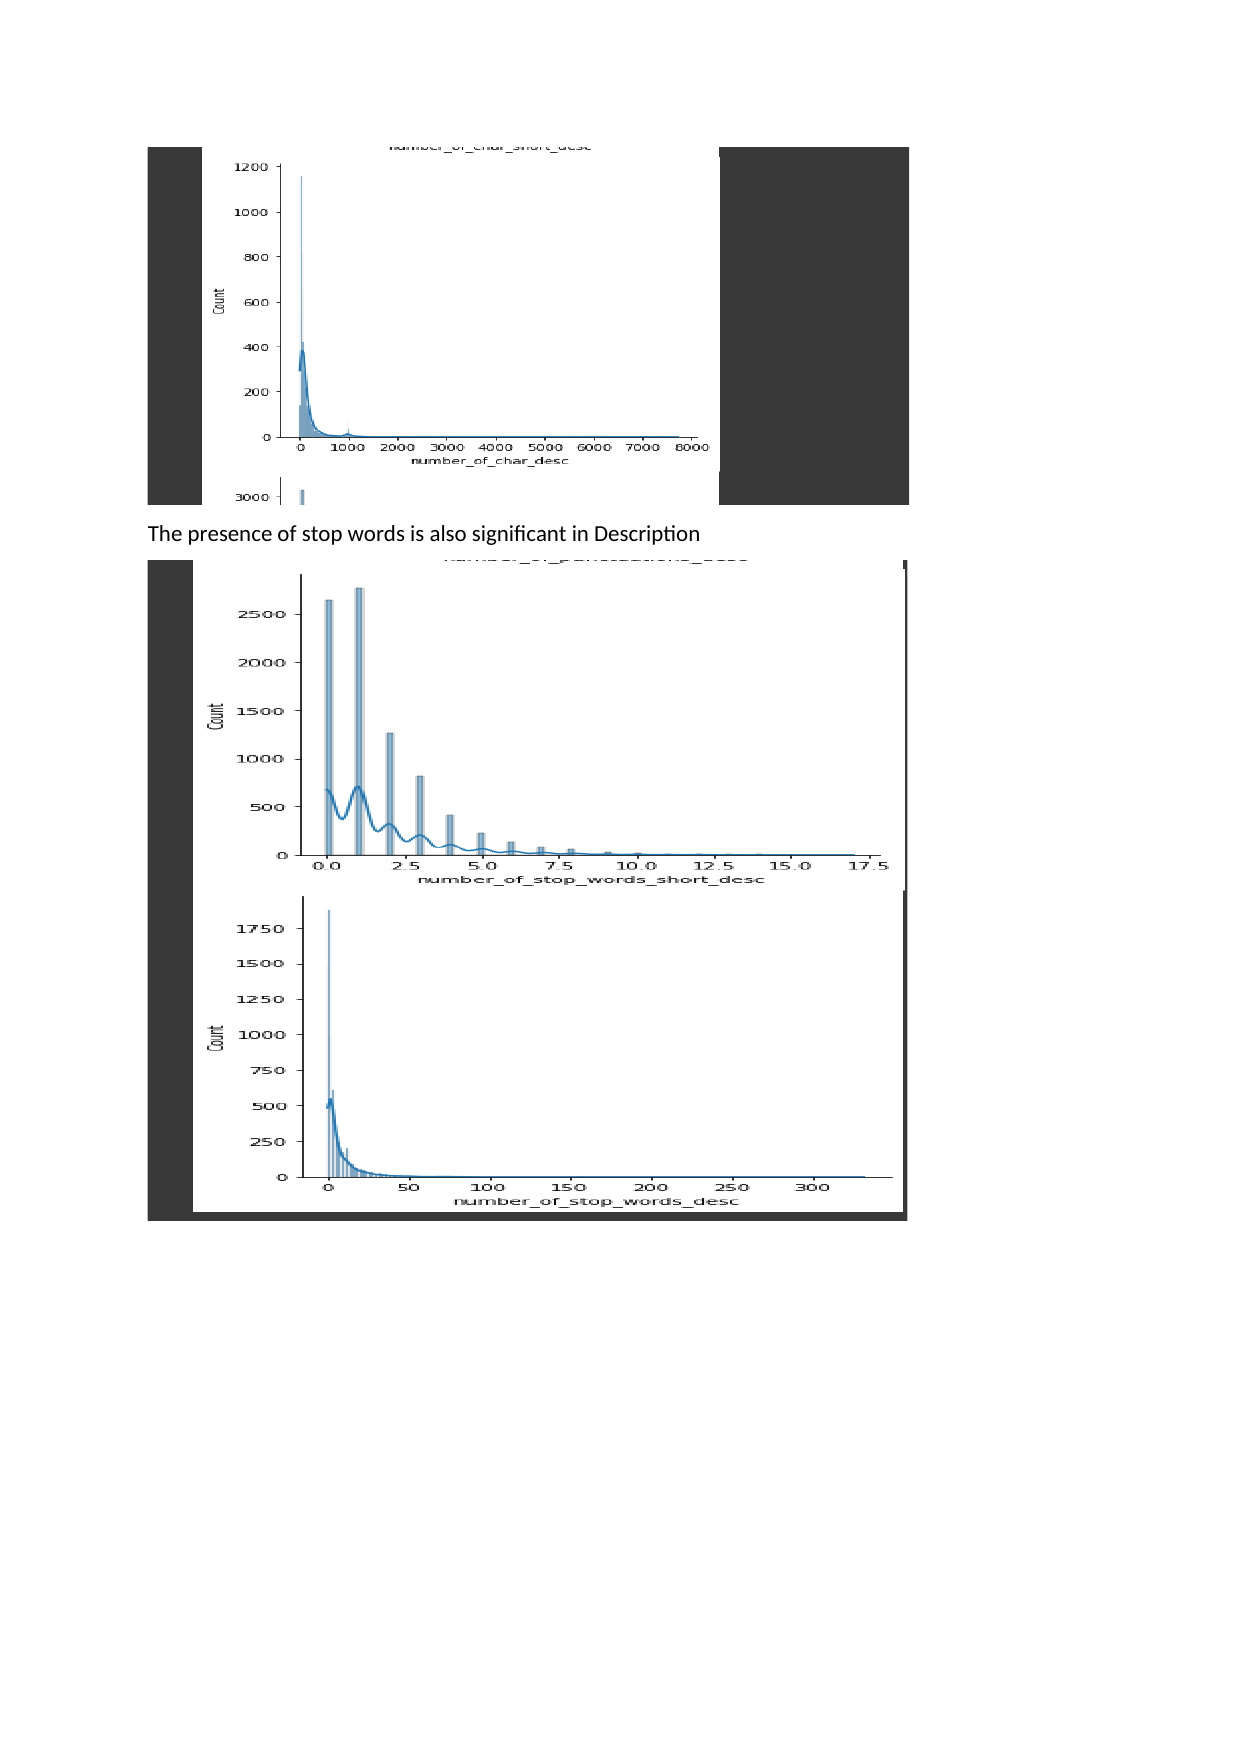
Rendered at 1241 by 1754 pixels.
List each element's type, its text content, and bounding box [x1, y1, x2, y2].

text The presence of stop words is also significant in Description [148, 519, 1093, 547]
picture [147, 560, 908, 1221]
picture [147, 147, 910, 505]
